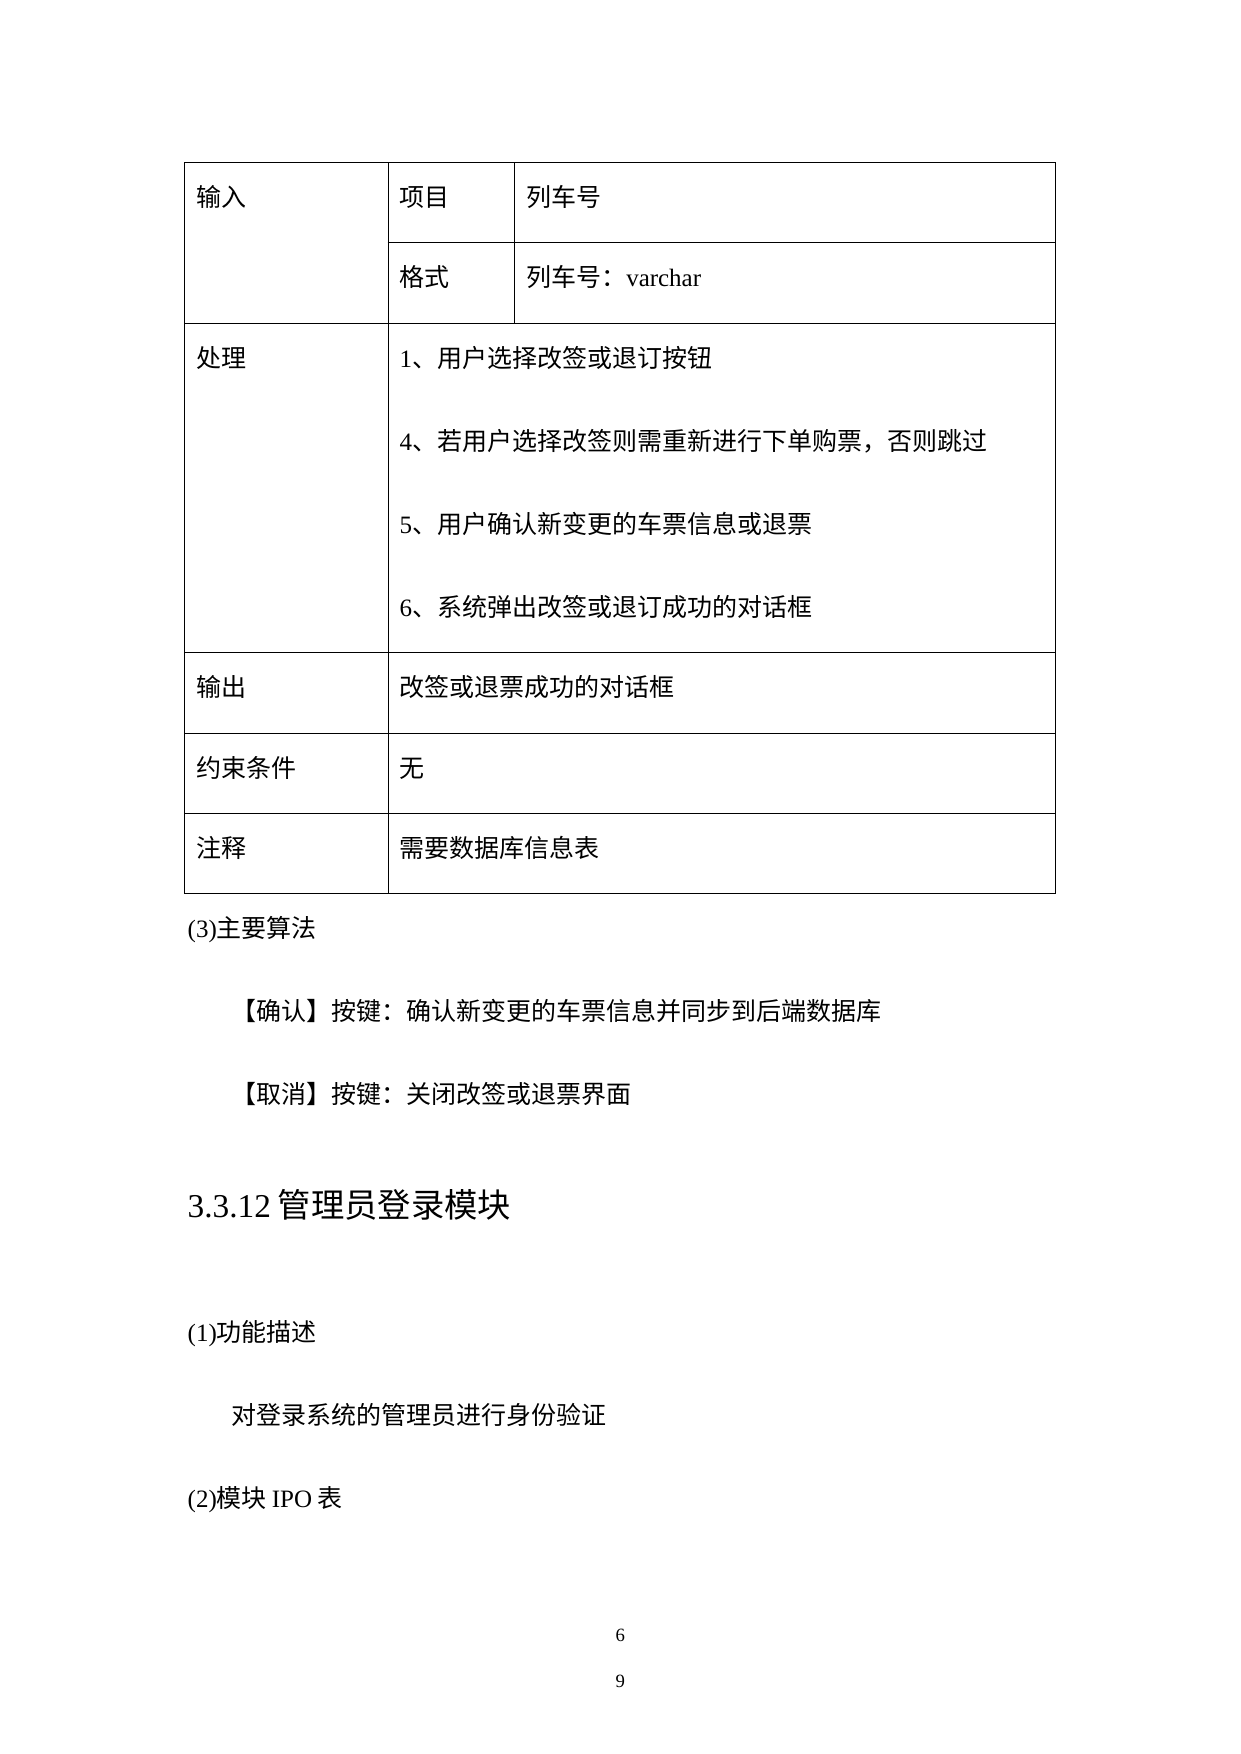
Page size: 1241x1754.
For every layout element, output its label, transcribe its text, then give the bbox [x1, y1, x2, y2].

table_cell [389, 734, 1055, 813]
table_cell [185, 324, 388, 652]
text 【确认】按键：确认新变更的车票信息并同步到后端数据库 [187, 977, 1053, 1042]
text (1)功能描述 [187, 1298, 1053, 1363]
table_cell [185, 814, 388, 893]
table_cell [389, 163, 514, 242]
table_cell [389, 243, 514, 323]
text (2)模块IPO表 [187, 1464, 1053, 1529]
text 【取消】按键：关闭改签或退票界面 [187, 1061, 1053, 1126]
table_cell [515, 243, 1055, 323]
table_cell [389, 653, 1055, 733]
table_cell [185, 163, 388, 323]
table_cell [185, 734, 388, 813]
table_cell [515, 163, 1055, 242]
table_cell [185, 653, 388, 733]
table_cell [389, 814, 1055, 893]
subtitle 3.3.12管理员登录模块 [187, 1171, 1053, 1236]
text 对登录系统的管理员进行身份验证 [187, 1381, 1053, 1446]
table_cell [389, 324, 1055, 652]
text (3)主要算法 [187, 894, 1053, 959]
